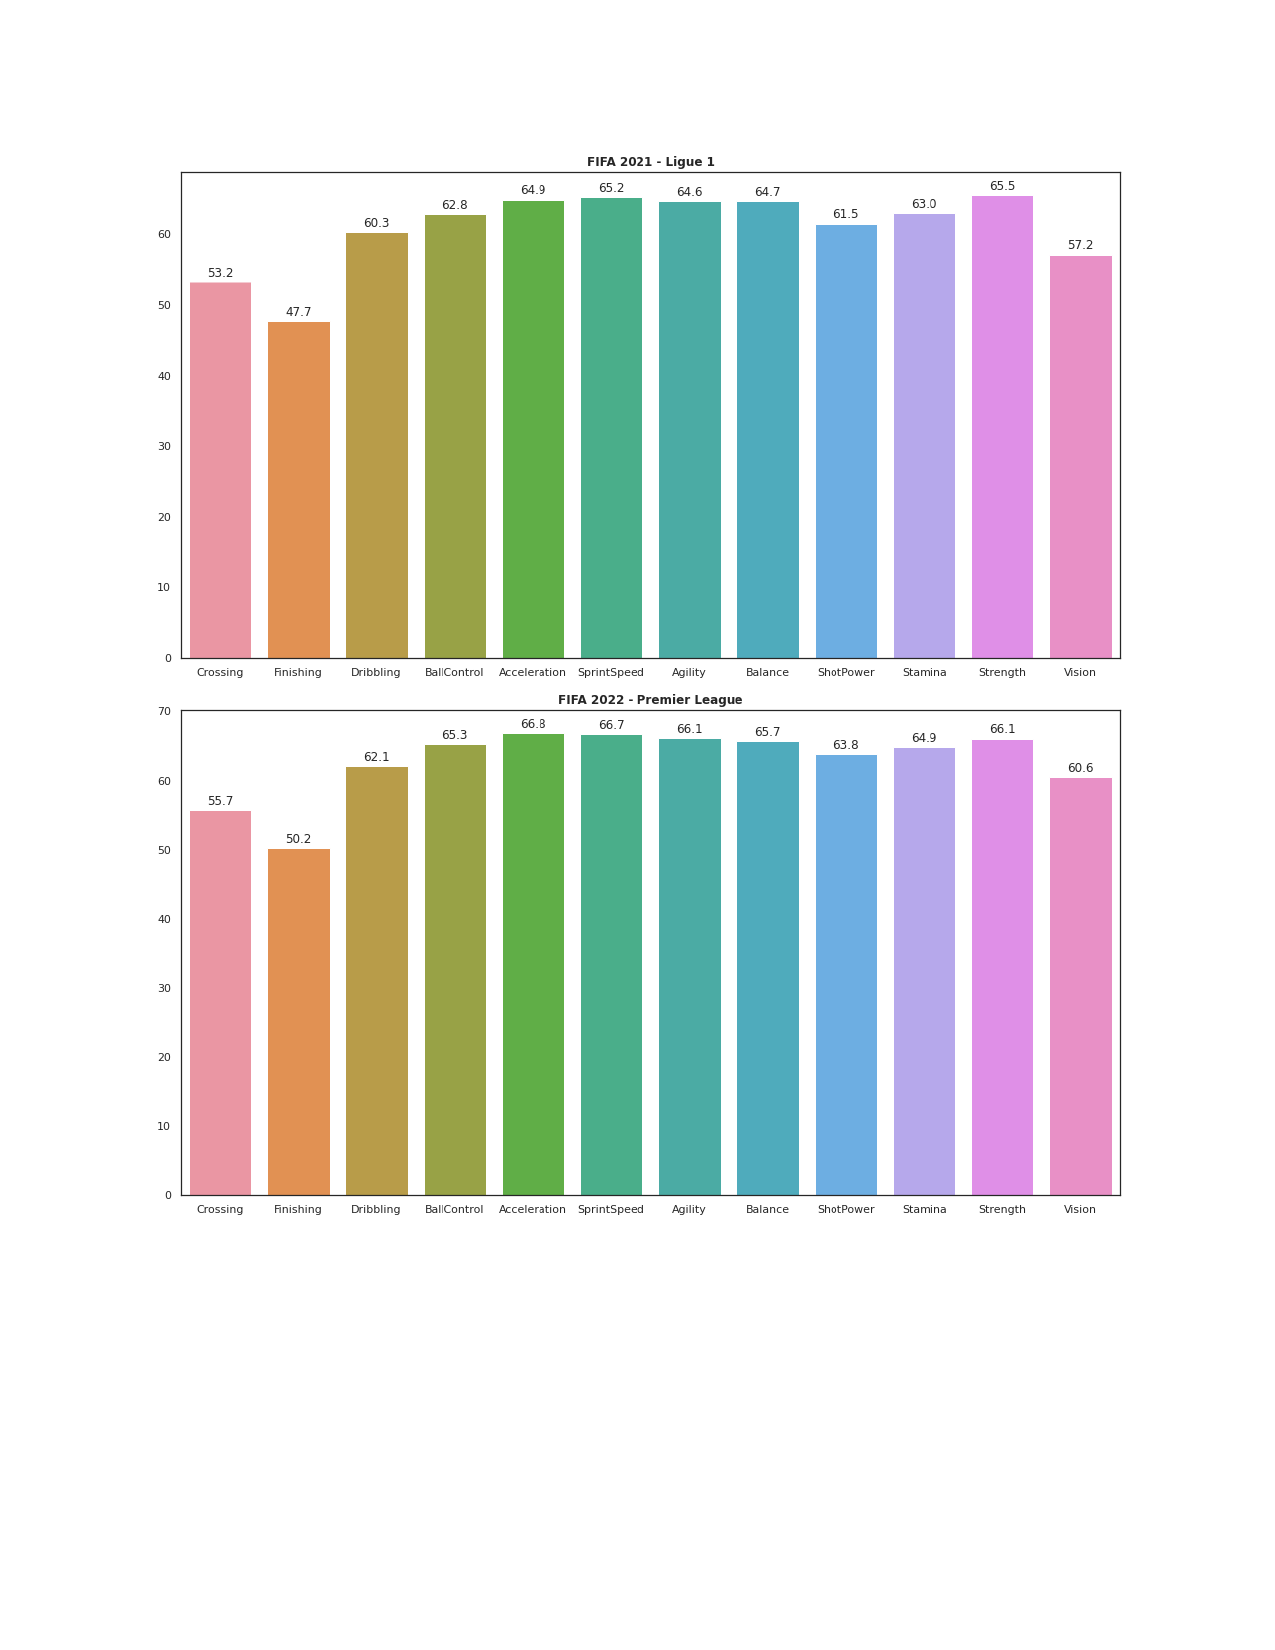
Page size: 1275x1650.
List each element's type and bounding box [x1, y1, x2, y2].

picture [150, 150, 1125, 684]
picture [150, 687, 1125, 1221]
